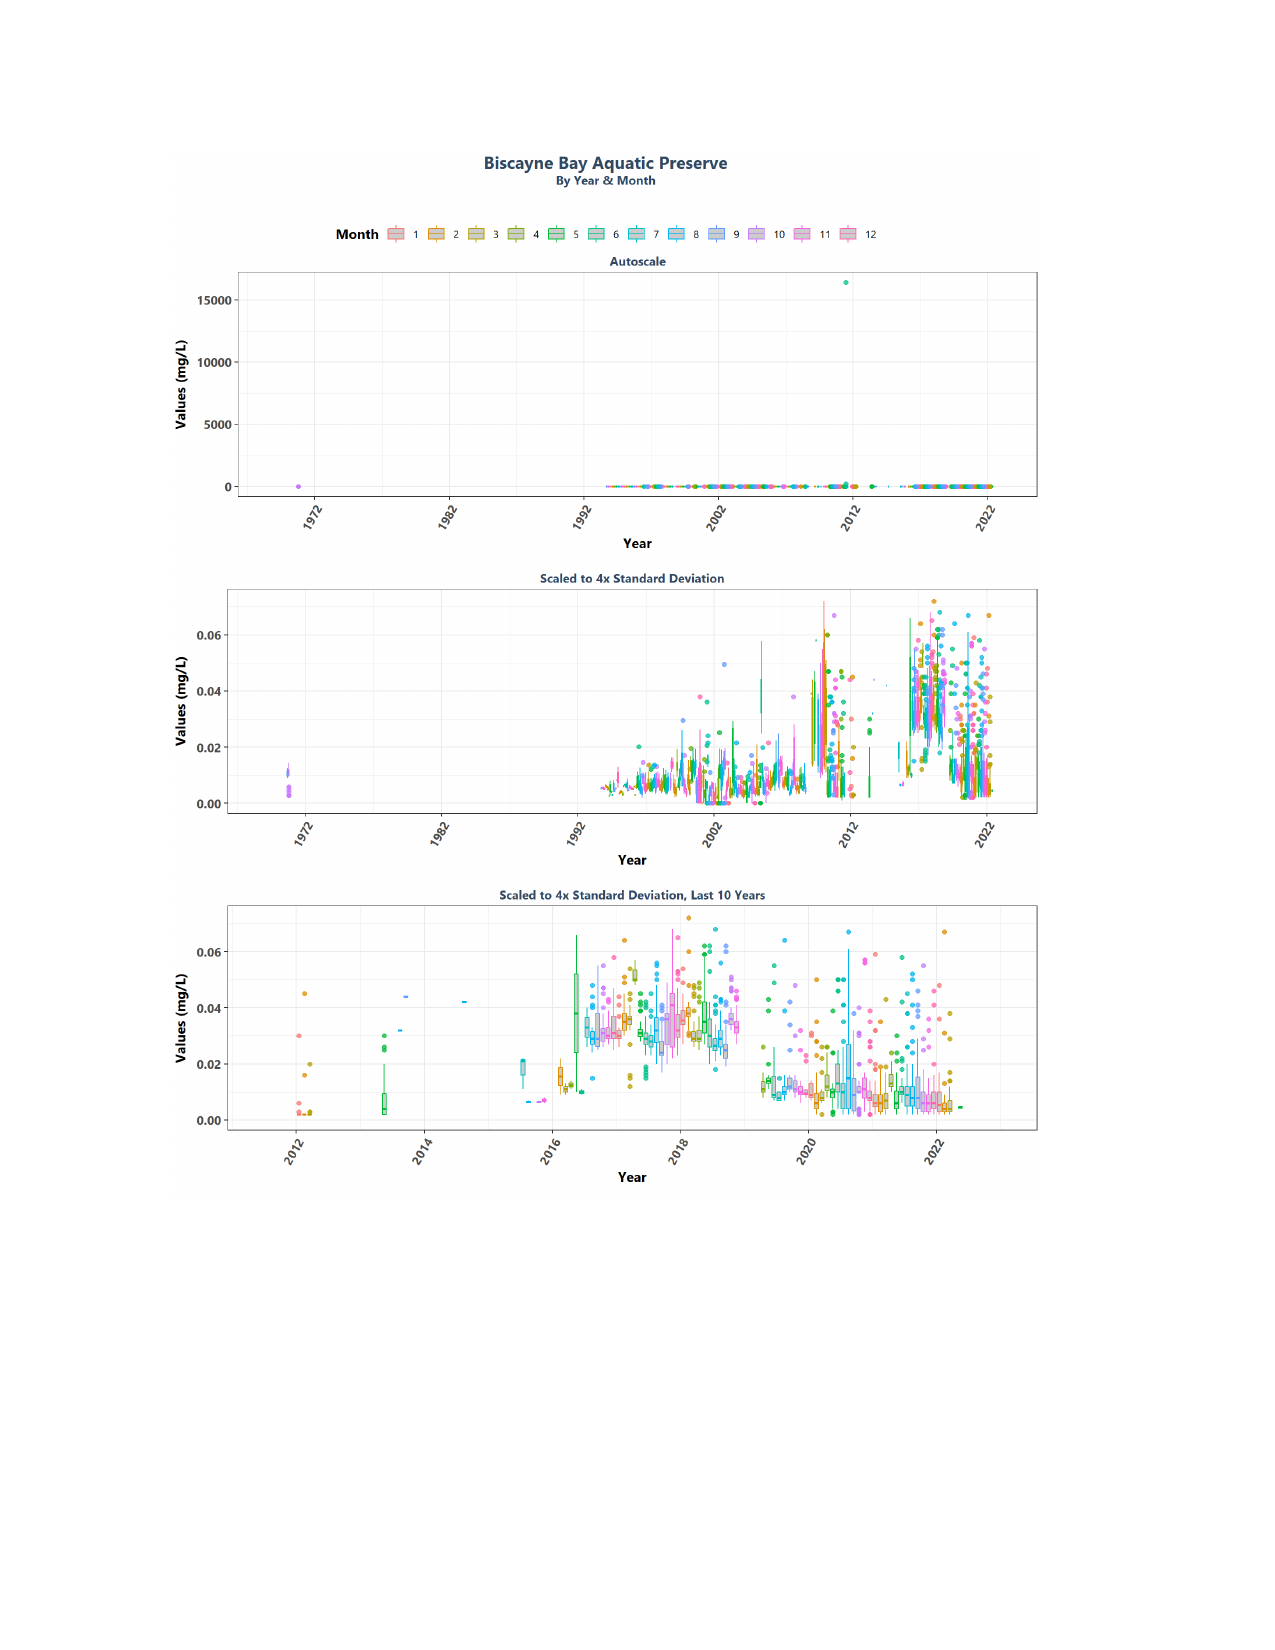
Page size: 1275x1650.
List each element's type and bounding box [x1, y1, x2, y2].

picture [168, 150, 1044, 1200]
